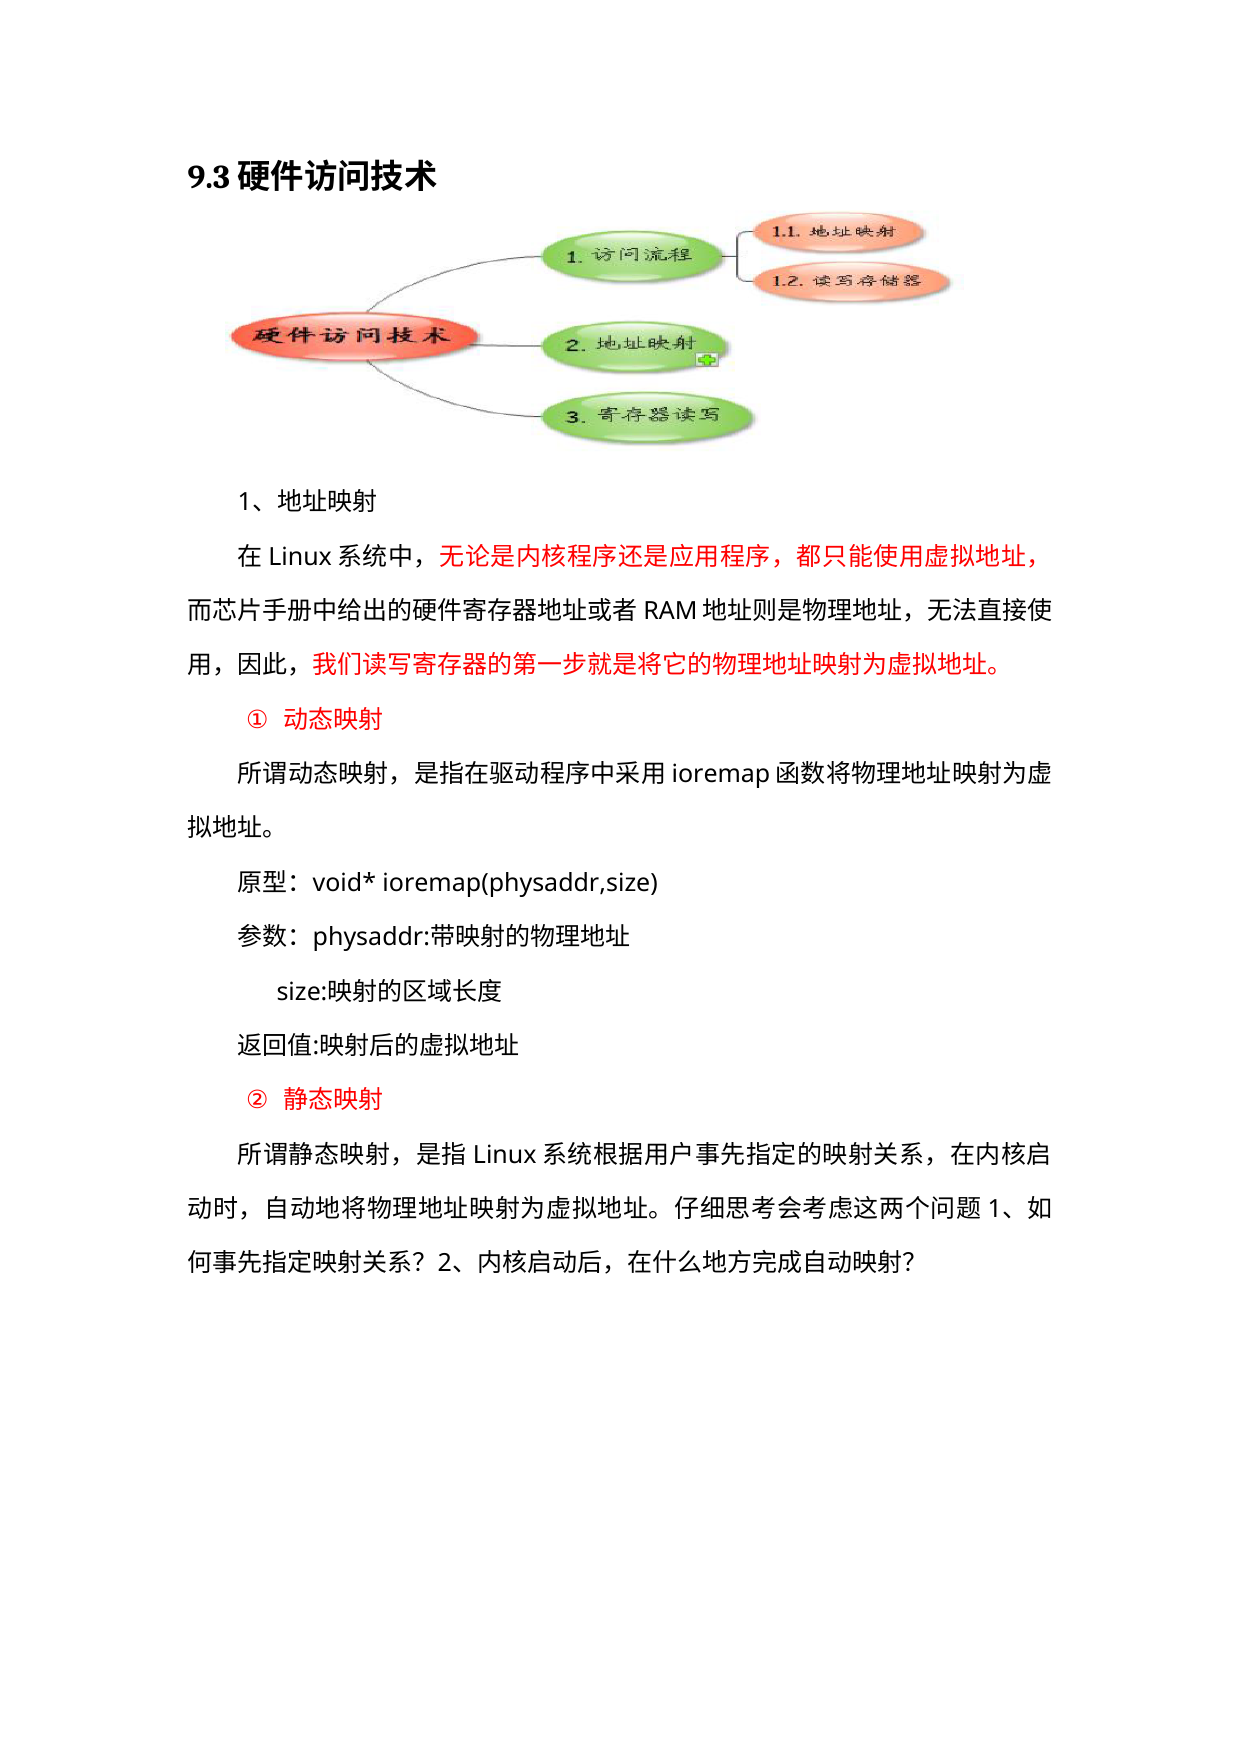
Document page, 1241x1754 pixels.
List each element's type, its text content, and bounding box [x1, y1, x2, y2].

list 动态映射 [246, 699, 1053, 735]
text 1、地址映射 [187, 482, 1053, 518]
text size:映射的区域长度 [187, 971, 1053, 1007]
text 所谓动态映射，是指在驱动程序中采用ioremap函数将物理地址映射为虚拟地址。 [187, 753, 1053, 844]
subtitle 9.3 硬件访问技术 [187, 150, 1053, 198]
text 在Linux系统中，无论是内核程序还是应用程序，都只能使用虚拟地址，而芯片手册中给出的硬件寄存器地址或者RAM地址则是物理地址，无法直接使用，因此，我们读写寄存器的第一步就是将它的物理地址映射为虚拟地址。 [187, 536, 1053, 681]
text 参数：physaddr:带映射的物理地址 [187, 917, 1053, 953]
text 返回值:映射后的虚拟地址 [187, 1025, 1053, 1062]
picture [187, 198, 1053, 461]
text 所谓静态映射，是指Linux系统根据用户事先指定的映射关系，在内核启动时，自动地将物理地址映射为虚拟地址。仔细思考会考虑这两个问题1、如何事先指定映射关系？2、内核启动后，在什么地方完成自动映射？ [187, 1134, 1053, 1279]
text 原型：void* ioremap(physaddr,size) [187, 862, 1053, 898]
list 静态映射 [246, 1080, 1053, 1116]
